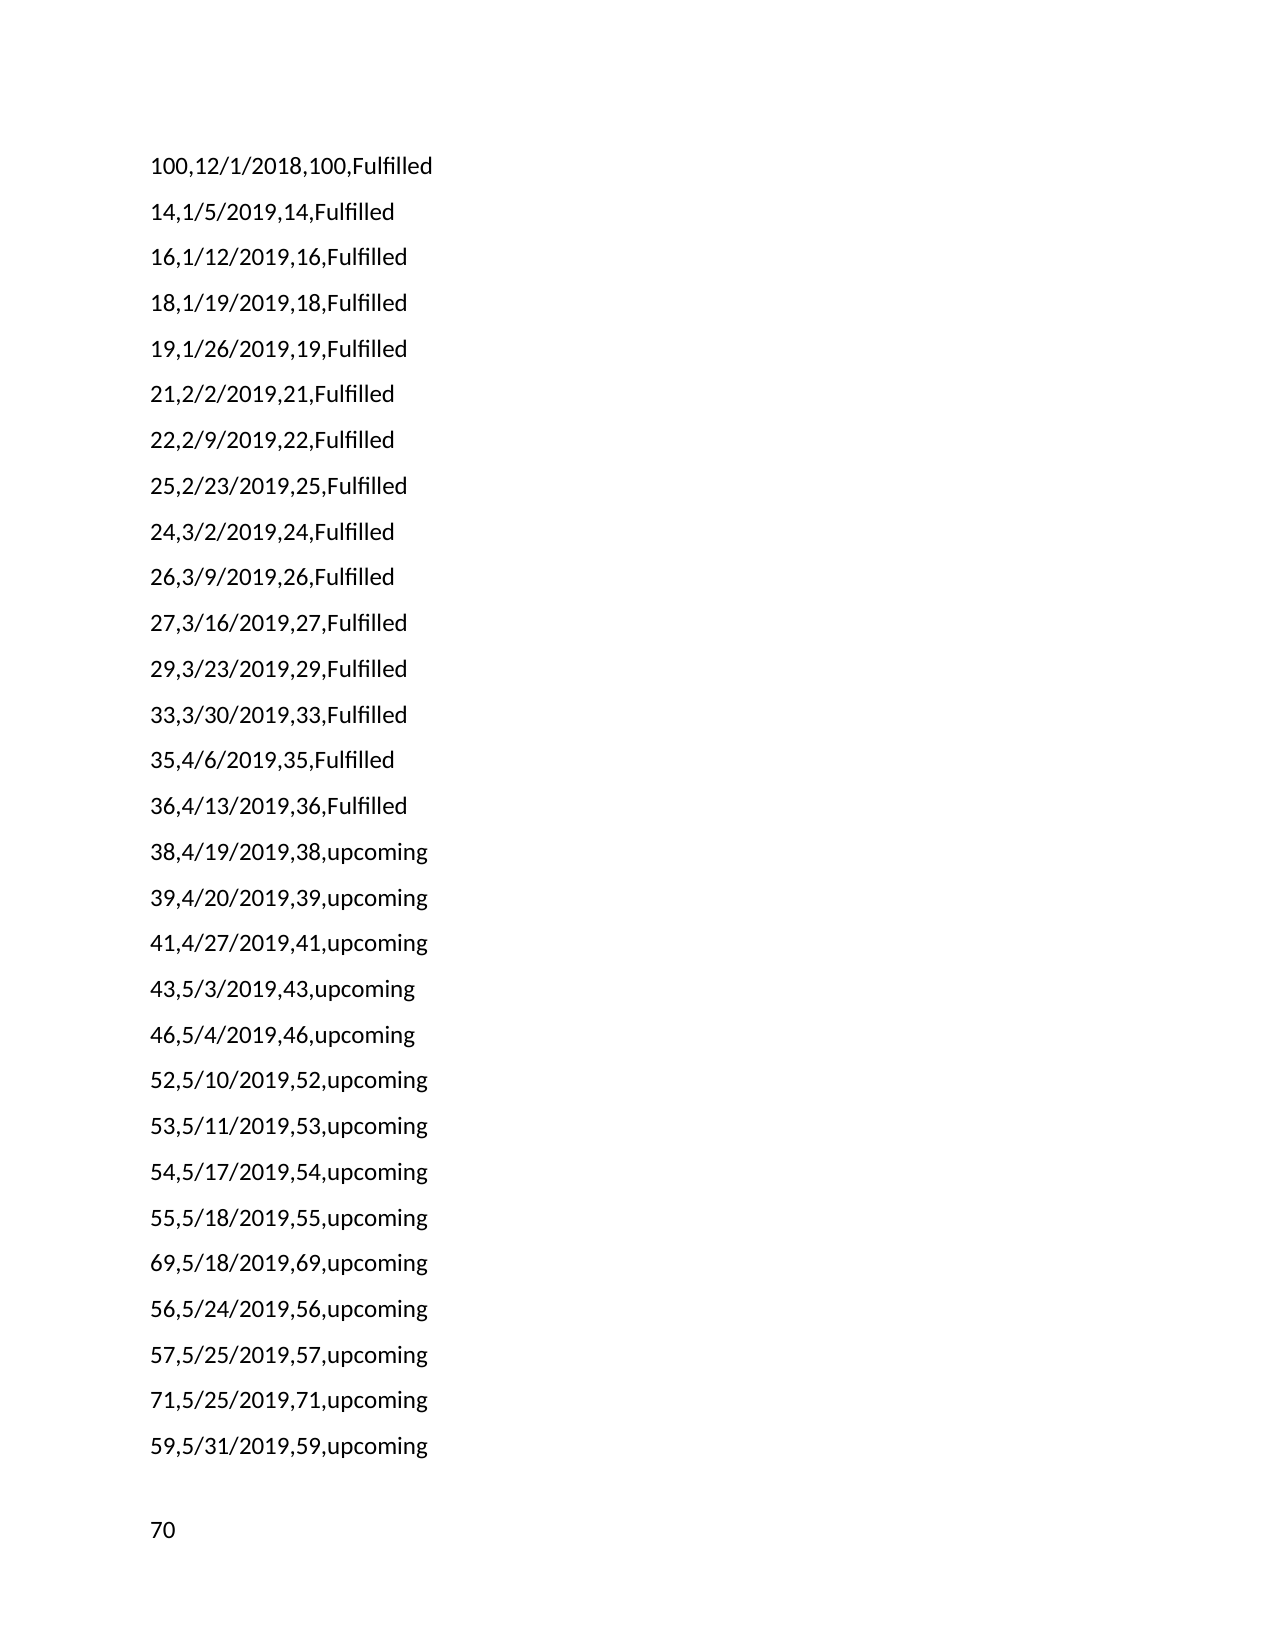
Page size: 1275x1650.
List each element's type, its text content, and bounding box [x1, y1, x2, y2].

text 36,4/13/2019,36,Fulfilled [150, 790, 1125, 821]
text 43,5/3/2019,43,upcoming [150, 973, 1125, 1004]
text 22,2/9/2019,22,Fulfilled [150, 424, 1125, 455]
text 52,5/10/2019,52,upcoming [150, 1064, 1125, 1095]
text 41,4/27/2019,41,upcoming [150, 927, 1125, 958]
text 29,3/23/2019,29,Fulfilled [150, 653, 1125, 683]
text 56,5/24/2019,56,upcoming [150, 1293, 1125, 1324]
text 14,1/5/2019,14,Fulfilled [150, 196, 1125, 226]
text 33,3/30/2019,33,Fulfilled [150, 699, 1125, 729]
text 39,4/20/2019,39,upcoming [150, 882, 1125, 912]
text 19,1/26/2019,19,Fulfilled [150, 333, 1125, 363]
text 21,2/2/2019,21,Fulfilled [150, 379, 1125, 409]
text 100,12/1/2018,100,Fulfilled [150, 150, 1125, 181]
text 27,3/16/2019,27,Fulfilled [150, 607, 1125, 638]
text 69,5/18/2019,69,upcoming [150, 1247, 1125, 1278]
text 18,1/19/2019,18,Fulfilled [150, 287, 1125, 318]
text 35,4/6/2019,35,Fulfilled [150, 744, 1125, 775]
text 71,5/25/2019,71,upcoming [150, 1385, 1125, 1415]
text 24,3/2/2019,24,Fulfilled [150, 516, 1125, 546]
text 38,4/19/2019,38,upcoming [150, 836, 1125, 866]
text 26,3/9/2019,26,Fulfilled [150, 562, 1125, 592]
text 55,5/18/2019,55,upcoming [150, 1202, 1125, 1232]
text 16,1/12/2019,16,Fulfilled [150, 241, 1125, 272]
text 54,5/17/2019,54,upcoming [150, 1156, 1125, 1187]
text 59,5/31/2019,59,upcoming [150, 1430, 1125, 1461]
text 53,5/11/2019,53,upcoming [150, 1110, 1125, 1141]
text 46,5/4/2019,46,upcoming [150, 1019, 1125, 1049]
text 25,2/23/2019,25,Fulfilled [150, 470, 1125, 501]
text 57,5/25/2019,57,upcoming [150, 1339, 1125, 1369]
